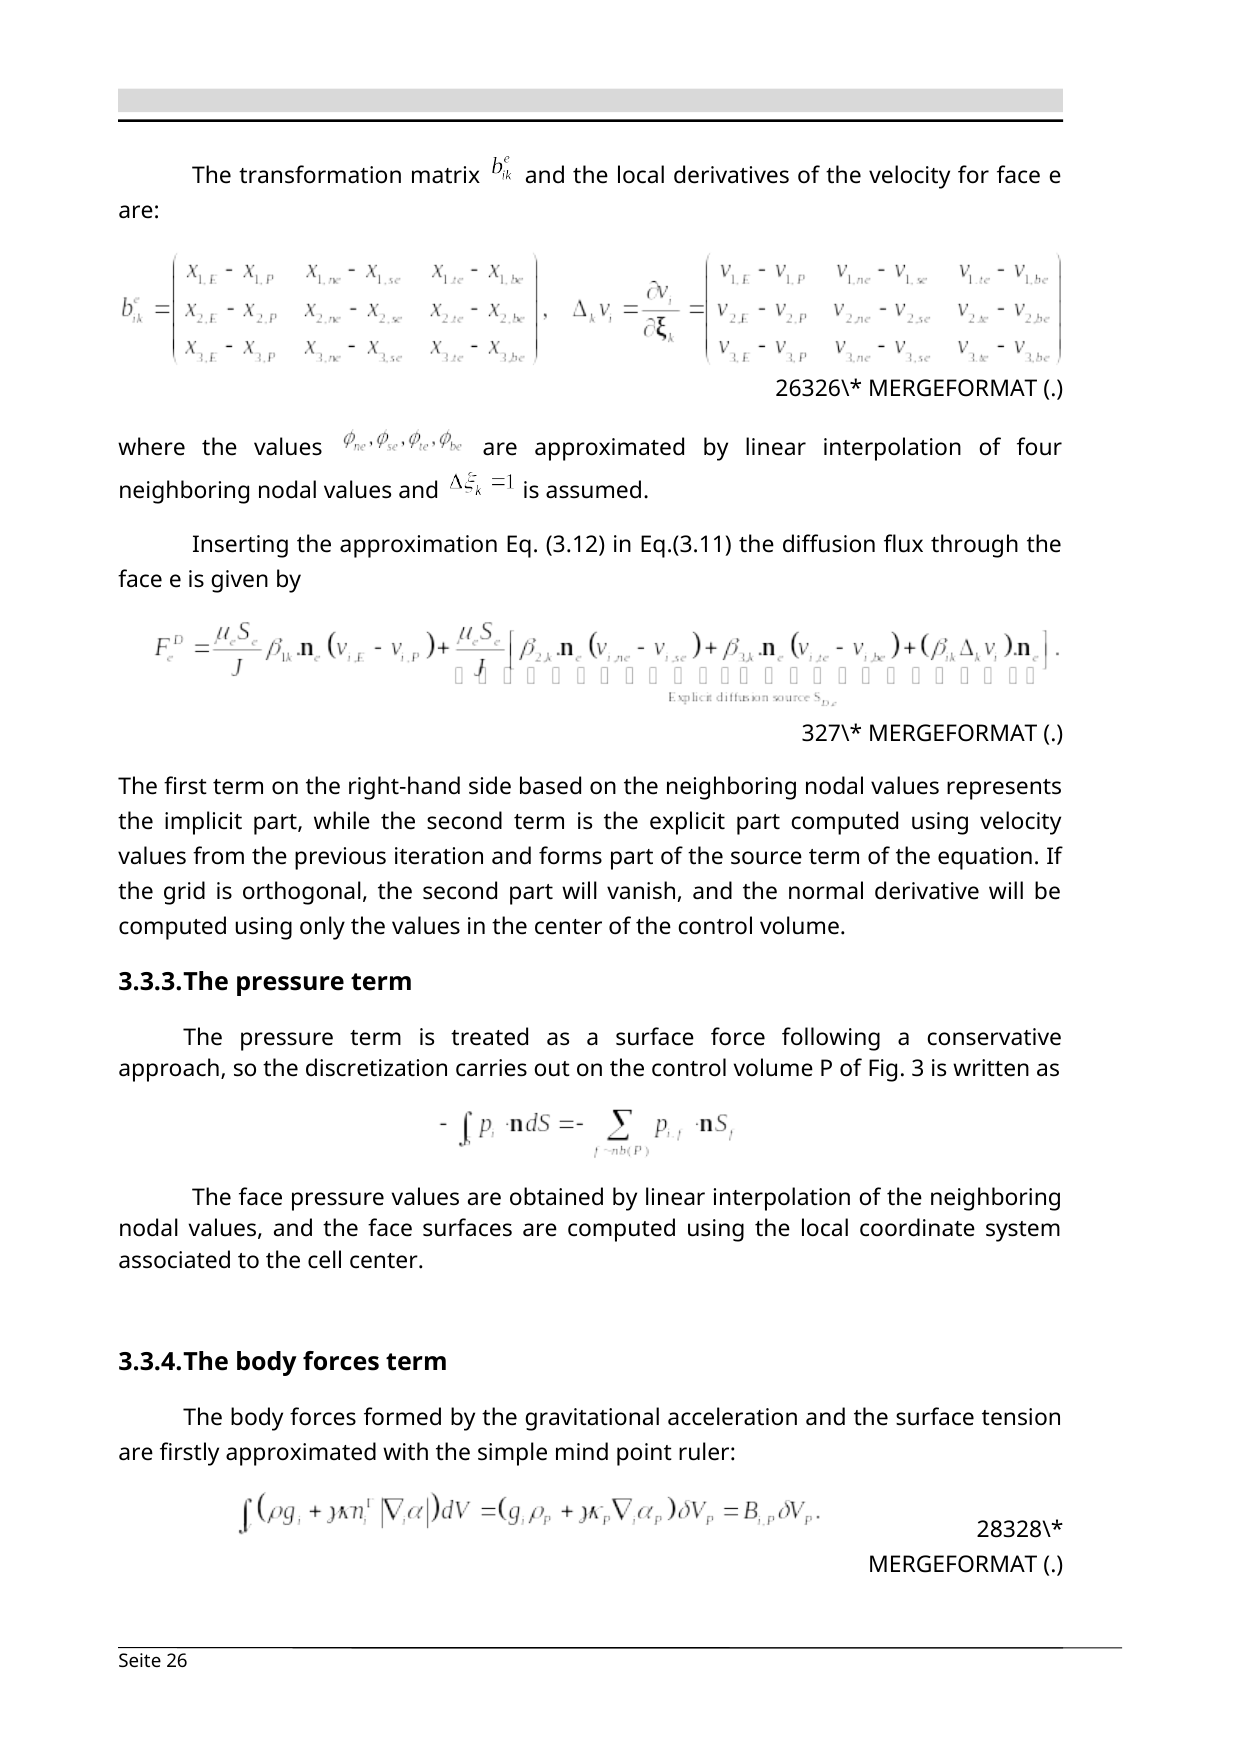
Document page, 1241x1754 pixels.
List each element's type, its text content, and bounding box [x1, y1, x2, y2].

text The transformation matrix and the local derivatives of the velocity for face e are: [118, 148, 1063, 225]
text Inserting the approximation Eq. (3.12) in Eq.(3.11) the diffusion flux through the face e is given by [118, 528, 1063, 594]
text The face pressure values are obtained by linear interpolation of the neighboring nodal values, and the face surfaces are computed using the local coordinate system associated to the cell center. [118, 1181, 1063, 1275]
text where the values are approximated by linear interpolation of four neighboring nodal values and is assumed. [118, 422, 1063, 506]
subtitle The body forces term [118, 1343, 1063, 1378]
text The body forces formed by the gravitational acceleration and the surface tension are firstly approximated with the simple mind point ruler: [118, 1400, 1063, 1467]
text The pressure term is treated as a surface force following a conservative approach, so the discretization carries out on the control volume P of Fig. 3 is written as [118, 1021, 1063, 1083]
subtitle The pressure term [118, 964, 1063, 998]
text The first term on the right-hand side based on the neighboring nodal values represents the implicit part, while the second term is the explicit part computed using velocity values from the previous iteration and forms part of the source term of the equation. If the grid is orthogonal, the second part will vanish, and the normal derivative will be computed using only the values in the center of the control volume. [118, 770, 1063, 942]
